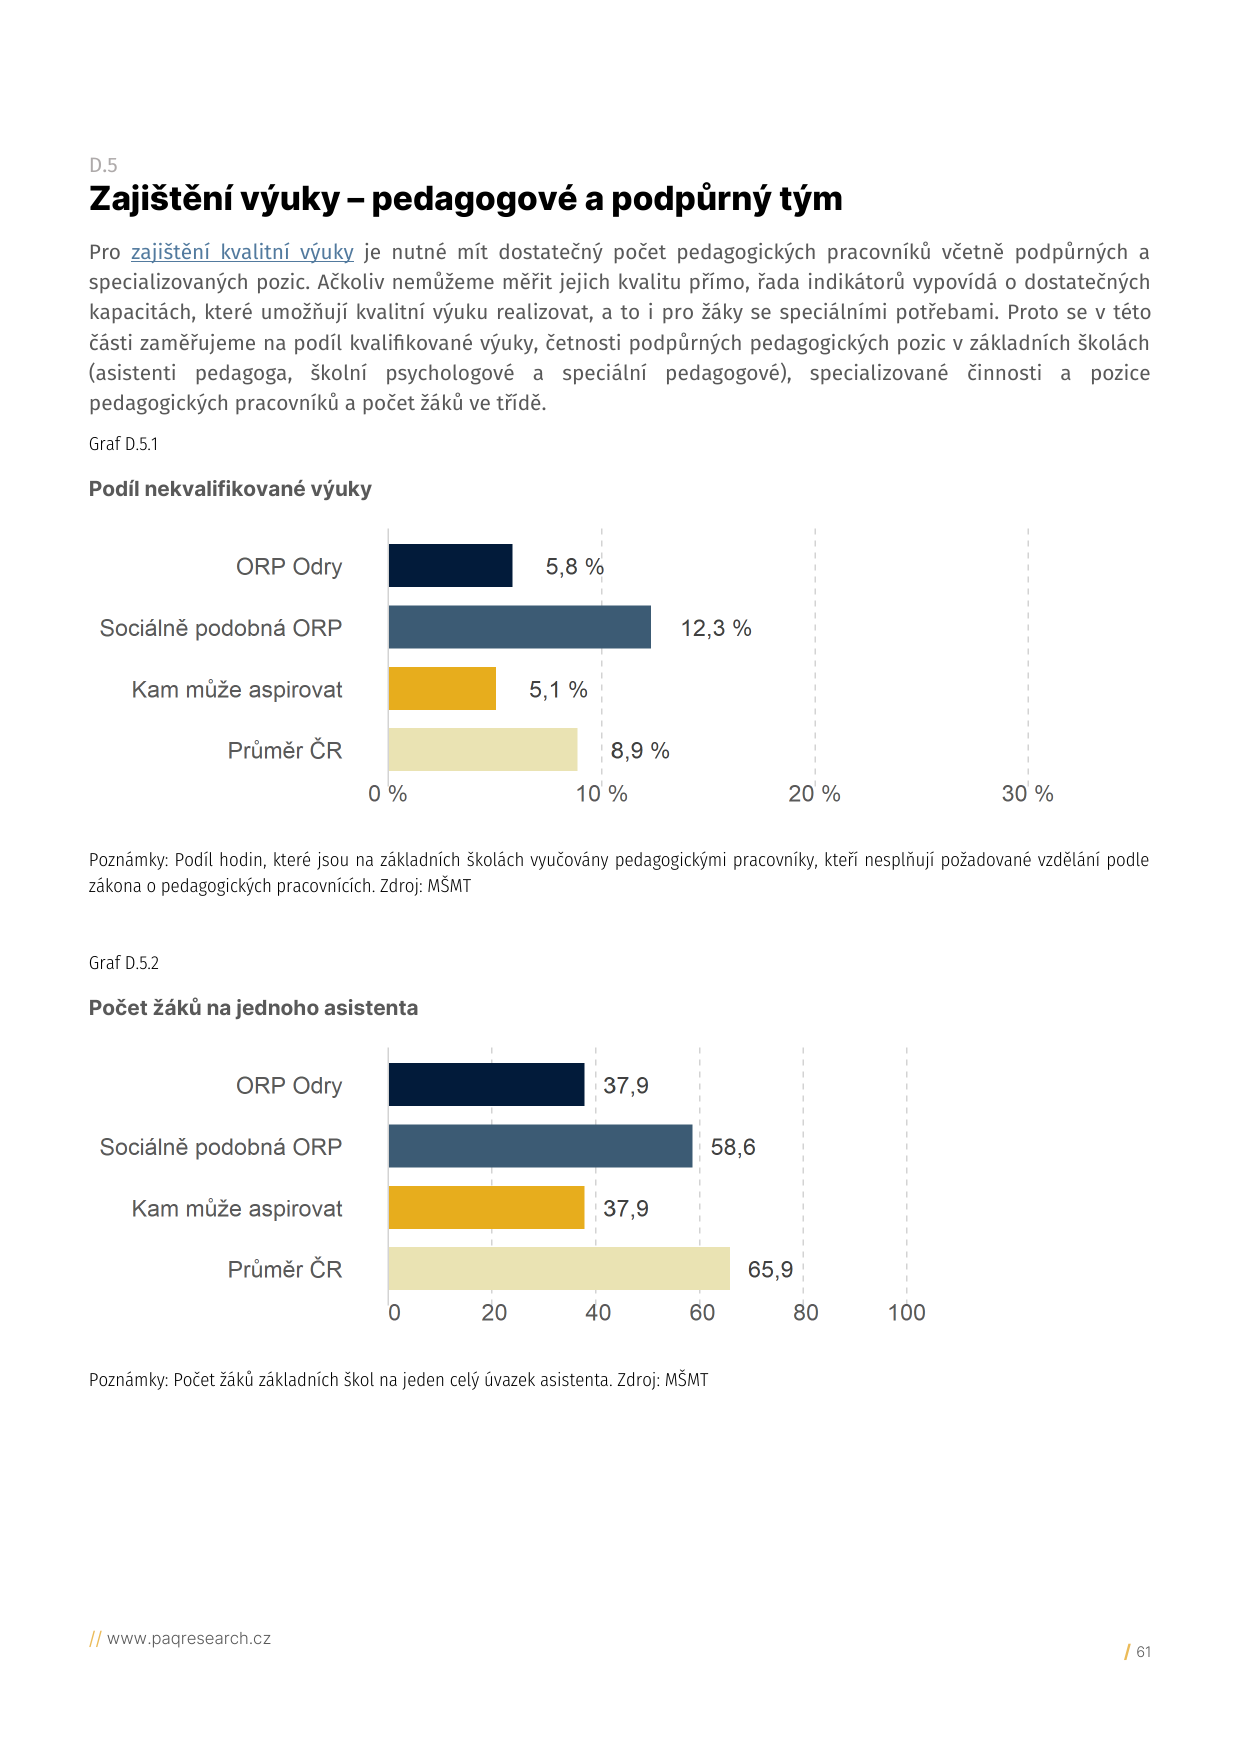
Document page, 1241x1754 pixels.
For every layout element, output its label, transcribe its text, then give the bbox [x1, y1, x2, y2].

text Počet žáků na jednoho asistenta [89, 990, 1152, 1020]
text Podíl nekvalifikované výuky [89, 471, 1152, 501]
picture [88, 1020, 1139, 1352]
text Poznámky: Počet žáků základních škol na jeden celý úvazek asistenta. Zdroj: MŠMT [89, 1368, 1152, 1391]
text Graf D.5.2 [89, 952, 1152, 974]
picture [88, 501, 1139, 833]
text Pro zajištění kvalitní výuky je nutné mít dostatečný počet pedagogických pracovníků včetně podpůrných a specializovaných pozic. Ačkoliv nemůžeme měřit jejich kvalitu přímo, řada indikátorů vypovídá o dostatečných kapacitách, které umožňují kvalitní výuku realizovat, a to i pro žáky se speciálními potřebami. Proto se v této části zaměřujeme na podíl kvalifikované výuky, četnosti podpůrných pedagogických pozic v základních školách (asistenti pedagoga, školní psychologové a speciální pedagogové), specializované činnosti a pozice pedagogických pracovníků a počet žáků ve třídě. [89, 235, 1152, 416]
text D.5 [89, 148, 1152, 178]
text Graf D.5.1 [89, 433, 1152, 455]
text Poznámky: Podíl hodin, které jsou na základních školách vyučovány pedagogickými pracovníky, kteří nesplňují požadované vzdělání podle zákona o pedagogických pracovnících. Zdroj: MŠMT [89, 849, 1152, 898]
subtitle Zajištění výuky – pedagogové a podpůrný tým [89, 178, 1152, 218]
